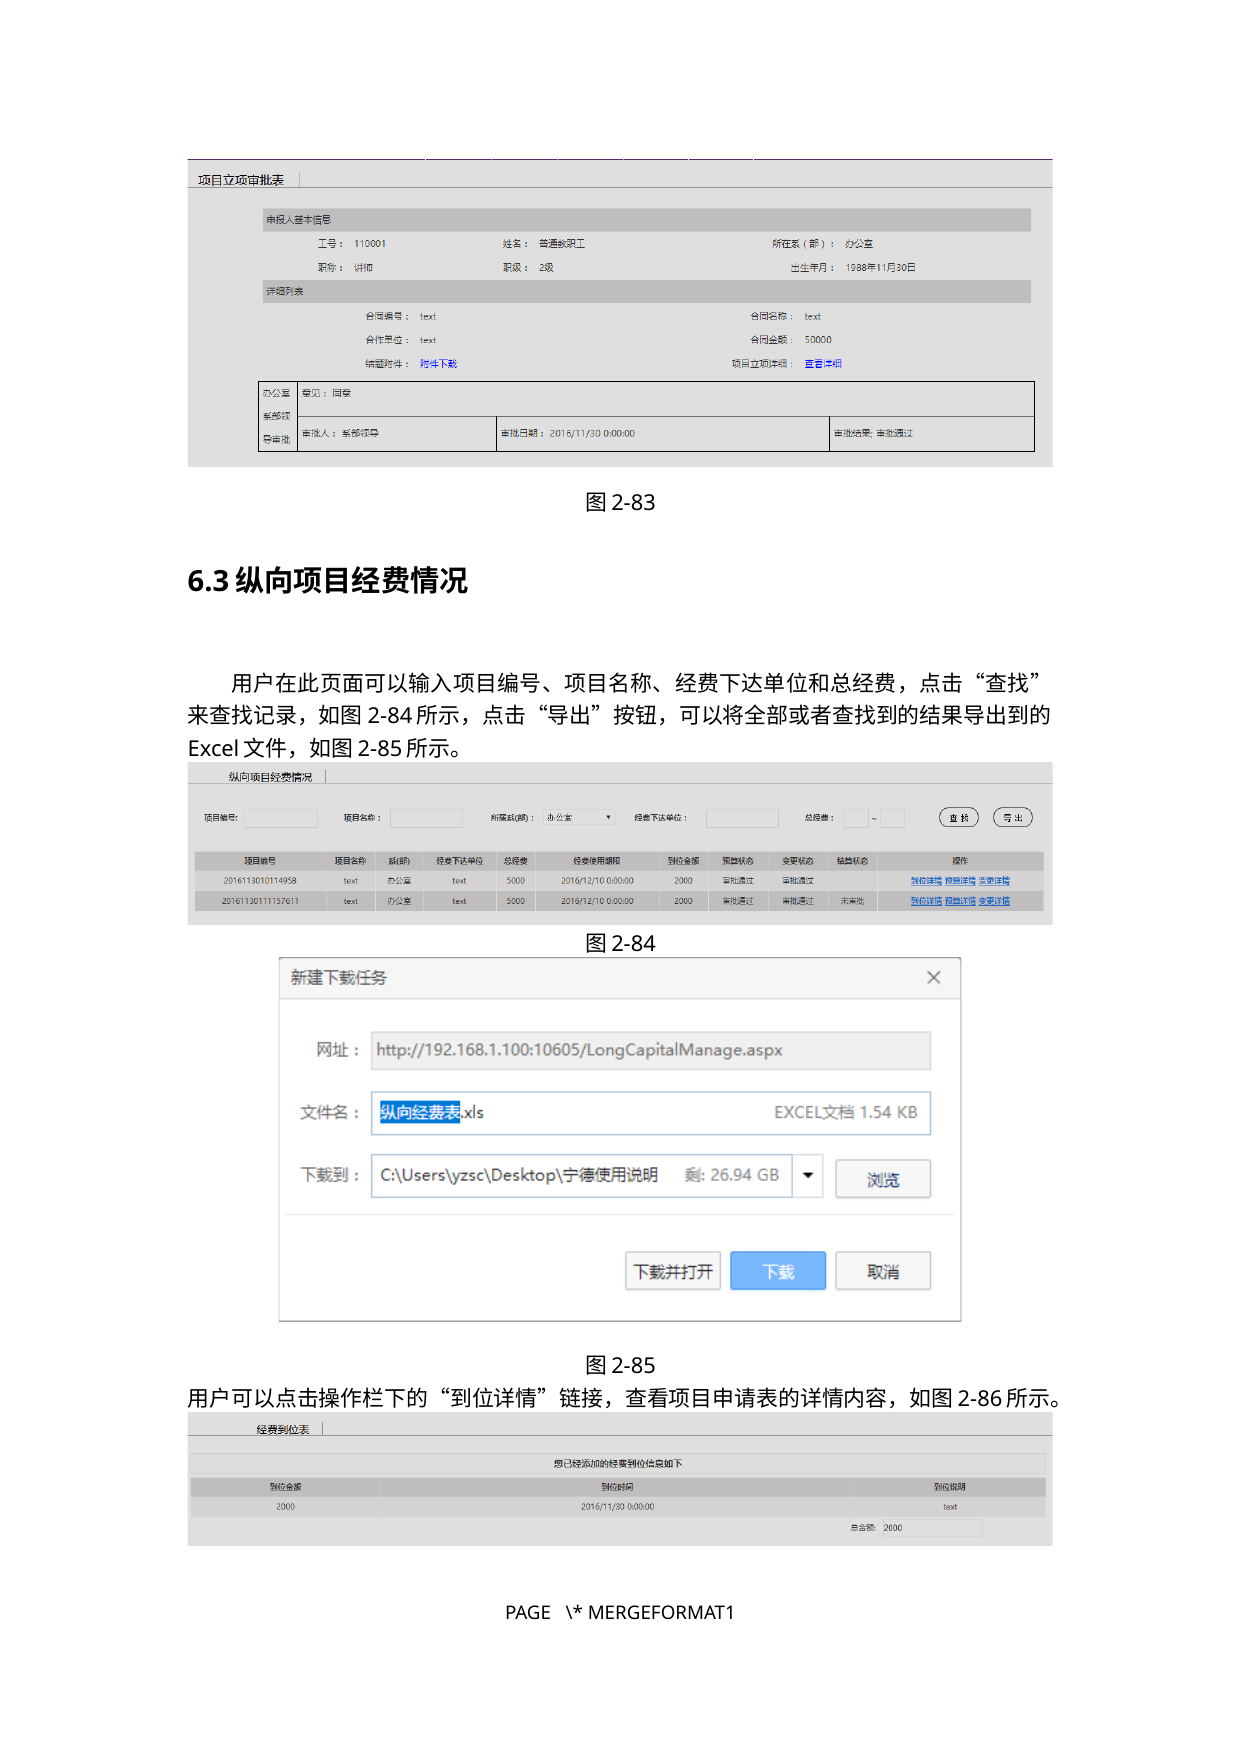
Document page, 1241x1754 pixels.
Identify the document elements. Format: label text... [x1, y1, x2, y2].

text 图2-83 [187, 485, 1053, 517]
picture [278, 957, 962, 1322]
text 图2-84 [187, 925, 1053, 958]
subtitle 6.3纵向项目经费情况 [187, 546, 1053, 611]
text 用户在此页面可以输入项目编号、项目名称、经费下达单位和总经费，点击“查找”来查找记录，如图2-84所示，点击“导出”按钮，可以将全部或者查找到的结果导出到的Excel文件，如图2-85所示。 [187, 665, 1053, 762]
picture [187, 159, 1053, 467]
picture [187, 1412, 1053, 1546]
text 图2-85 [187, 1348, 1053, 1380]
text 用户可以点击操作栏下的“到位详情”链接，查看项目申请表的详情内容，如图2-86所示。 [187, 1380, 1053, 1412]
picture [187, 762, 1053, 925]
